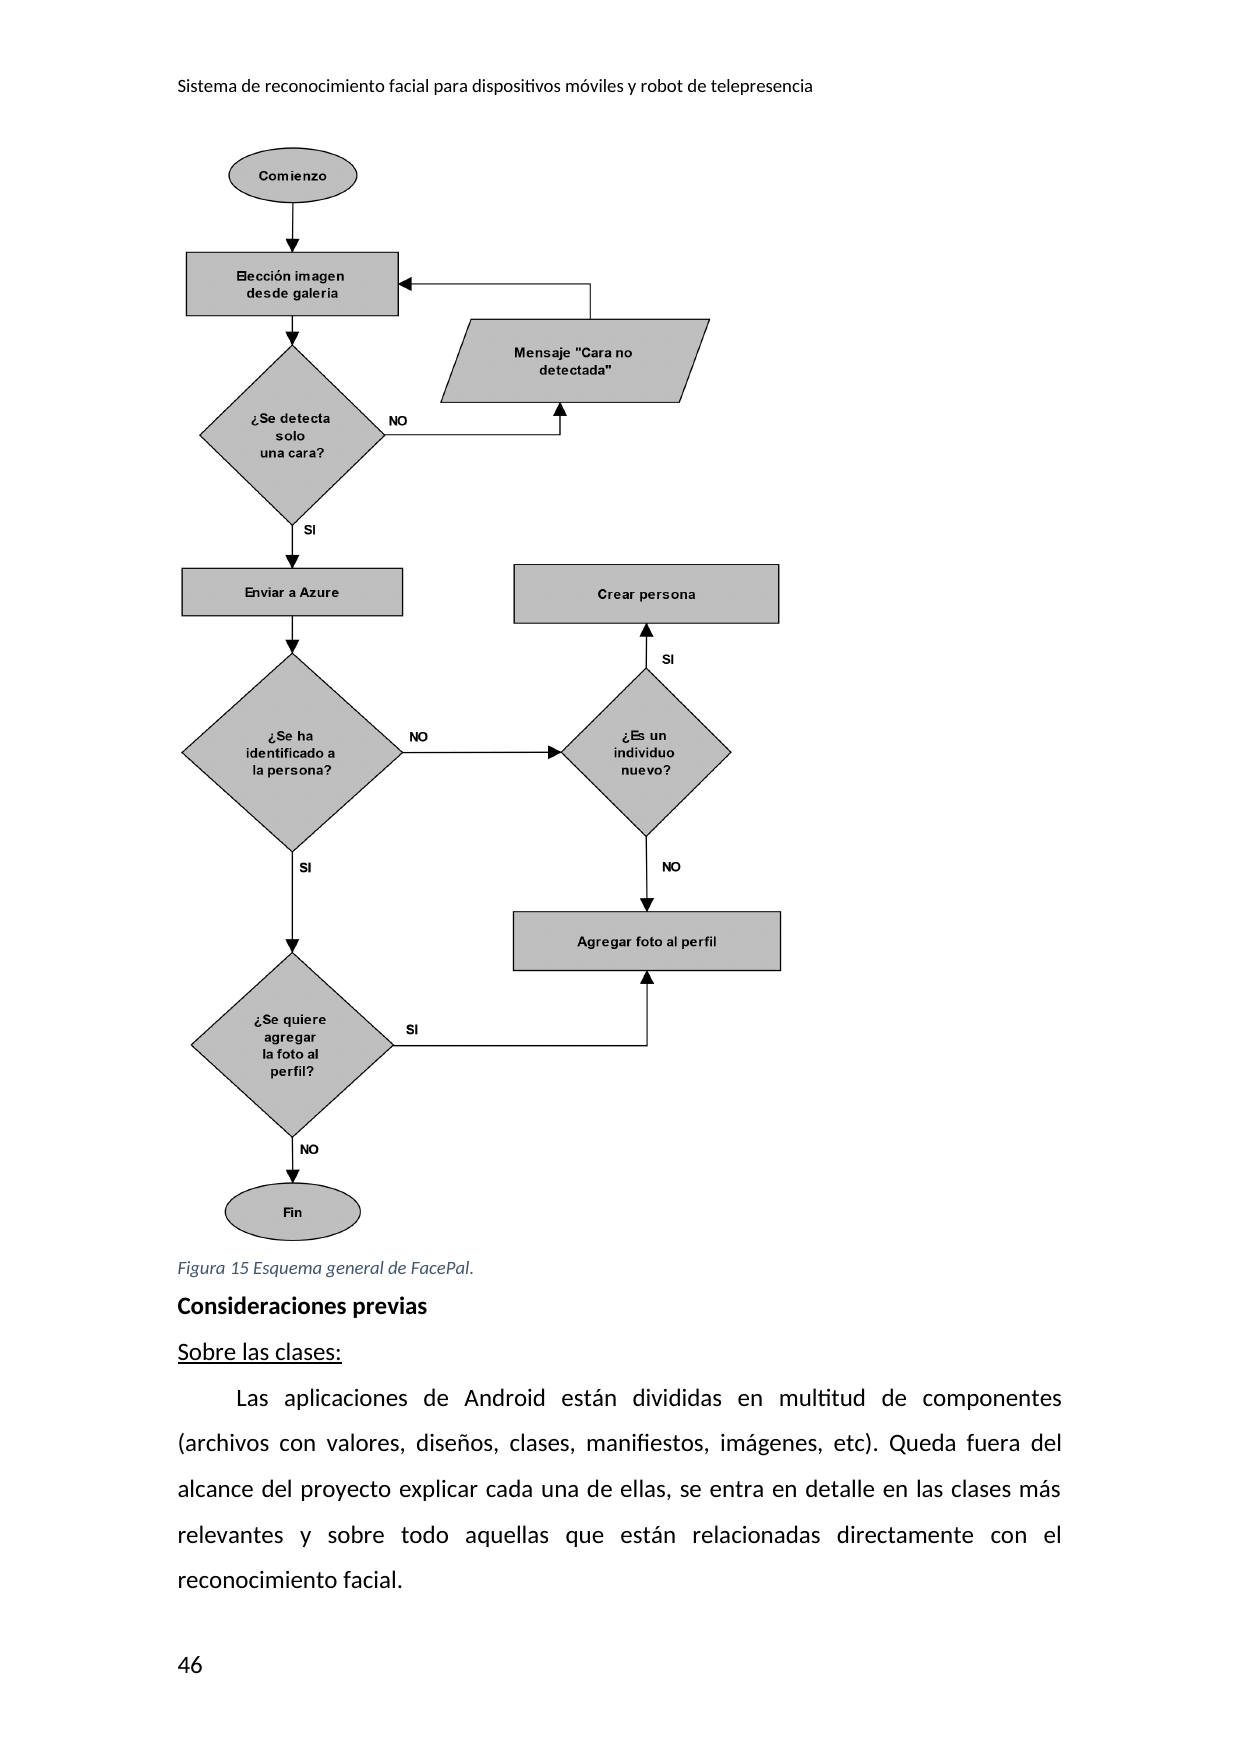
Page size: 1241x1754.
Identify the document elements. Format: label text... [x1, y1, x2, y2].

text Figura 15 Esquema general de FacePal. [177, 1256, 1063, 1279]
text Sobre las clases: [177, 1336, 1063, 1366]
text Consideraciones previas [177, 1290, 1063, 1321]
picture [177, 147, 785, 1241]
text Las aplicaciones de Android están divididas en multitud de componentes (archivos con valores, diseños, clases, manifiestos, imágenes, etc). Queda fuera del alcance del proyecto explicar cada una de ellas, se entra en detalle en las clases más relevantes y sobre todo aquellas que están relacionadas directamente con el reconocimiento facial. [177, 1382, 1063, 1595]
